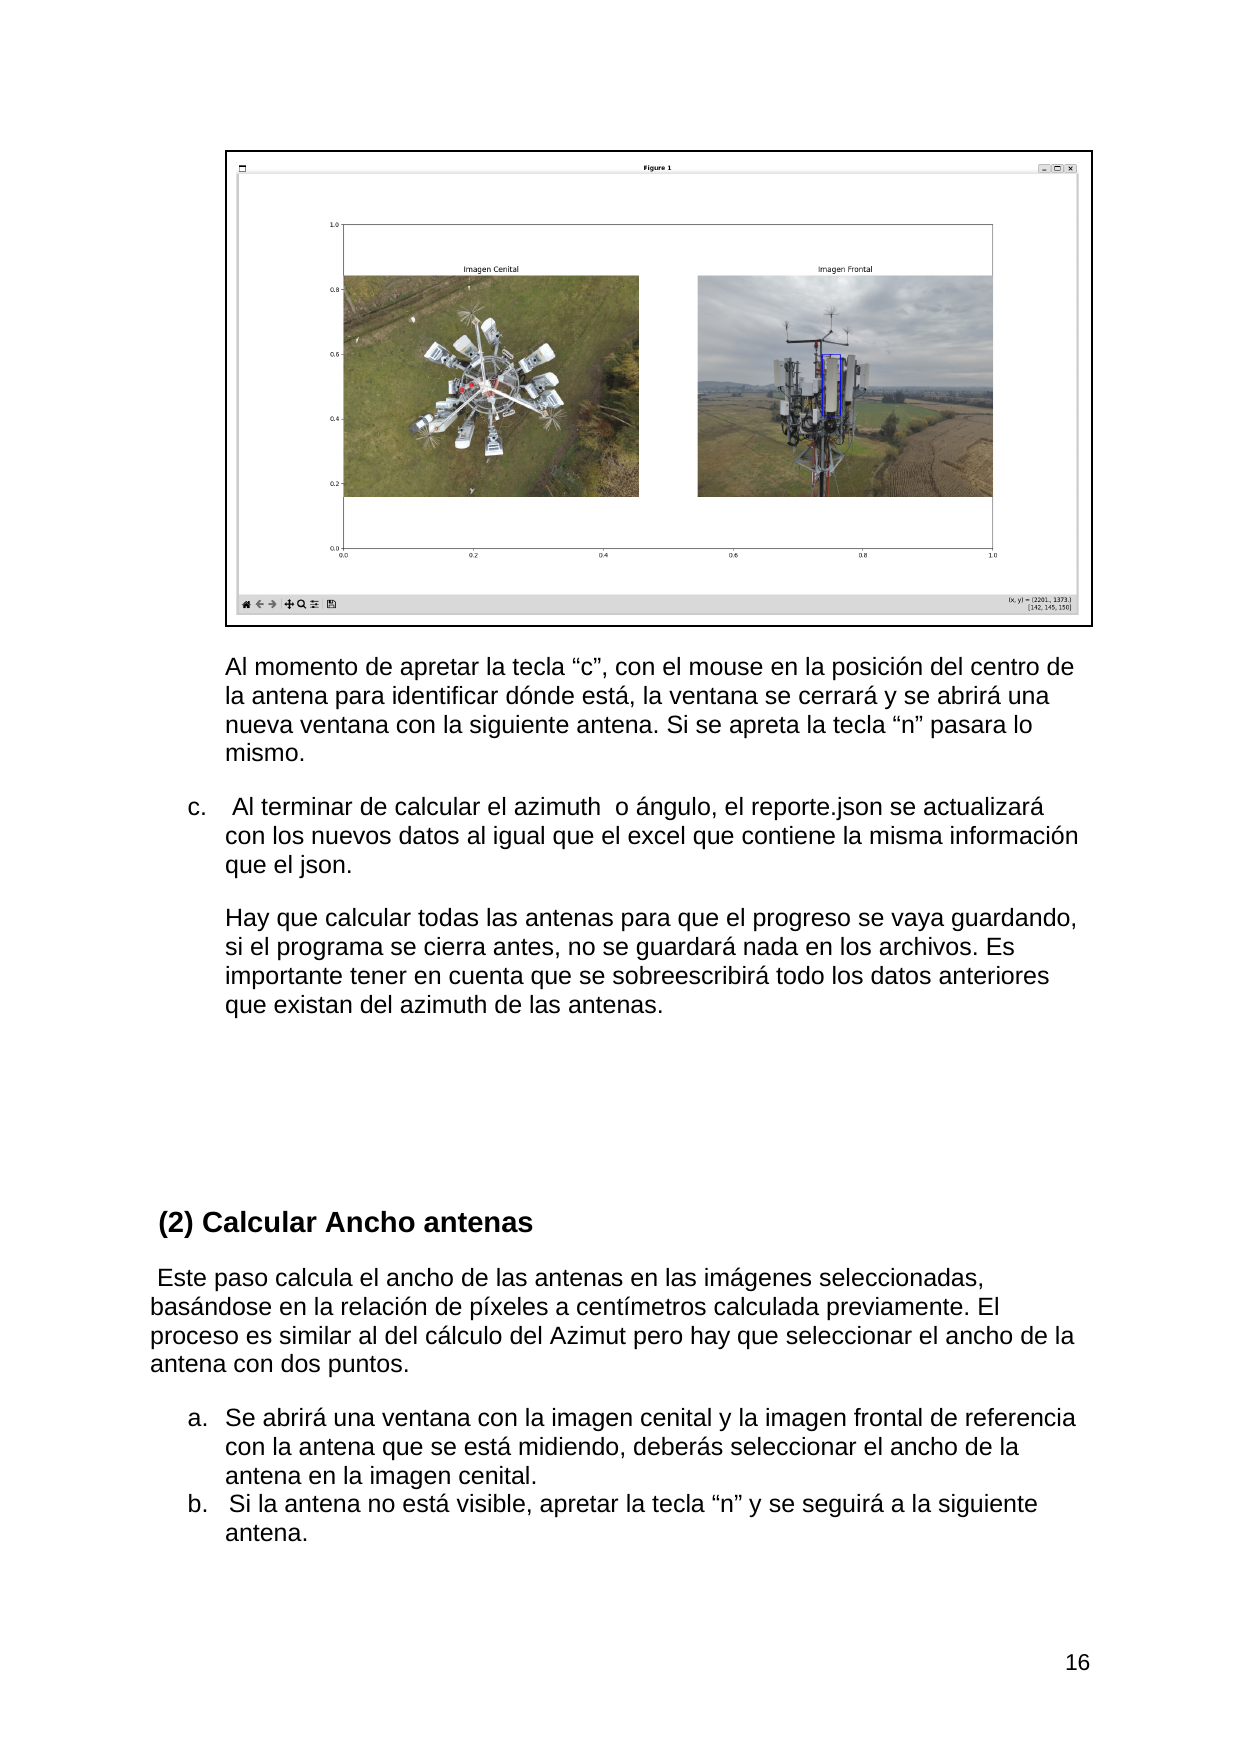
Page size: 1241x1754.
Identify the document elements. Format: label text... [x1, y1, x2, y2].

picture [236, 162, 1079, 615]
list Se abrirá una ventana con la imagen cenital y la imagen frontal de referencia con la antena que se está midiendo, deberás seleccionar el ancho de la antena en la imagen cenital. [187, 1403, 1090, 1489]
text Este paso calcula el ancho de las antenas en las imágenes seleccionadas, basándose en la relación de píxeles a centímetros calculada previamente. El proceso es similar al del cálculo del Azimut pero hay que seleccionar el ancho de la antena con dos puntos. [150, 1263, 1090, 1378]
table_header [227, 152, 1091, 625]
list Al terminar de calcular el azimuth o ángulo, el reporte.json se actualizará con los nuevos datos al igual que el excel que contiene la misma información que el json. [187, 792, 1090, 878]
subtitle (2) Calcular Ancho antenas [150, 1204, 1090, 1238]
list Si la antena no está visible, apretar la tecla “n” y se seguirá a la siguiente antena. [187, 1489, 1090, 1547]
text Al momento de apretar la tecla “c”, con el mouse en la posición del centro de la antena para identificar dónde está, la ventana se cerrará y se abrirá una nueva ventana con la siguiente antena. Si se apreta la tecla “n” pasara lo mismo. [225, 652, 1090, 767]
text Hay que calcular todas las antenas para que el progreso se vaya guardando, si el programa se cierra antes, no se guardará nada en los archivos. Es importante tener en cuenta que se sobreescribirá todo los datos anteriores que existan del azimuth de las antenas. [225, 903, 1090, 1018]
